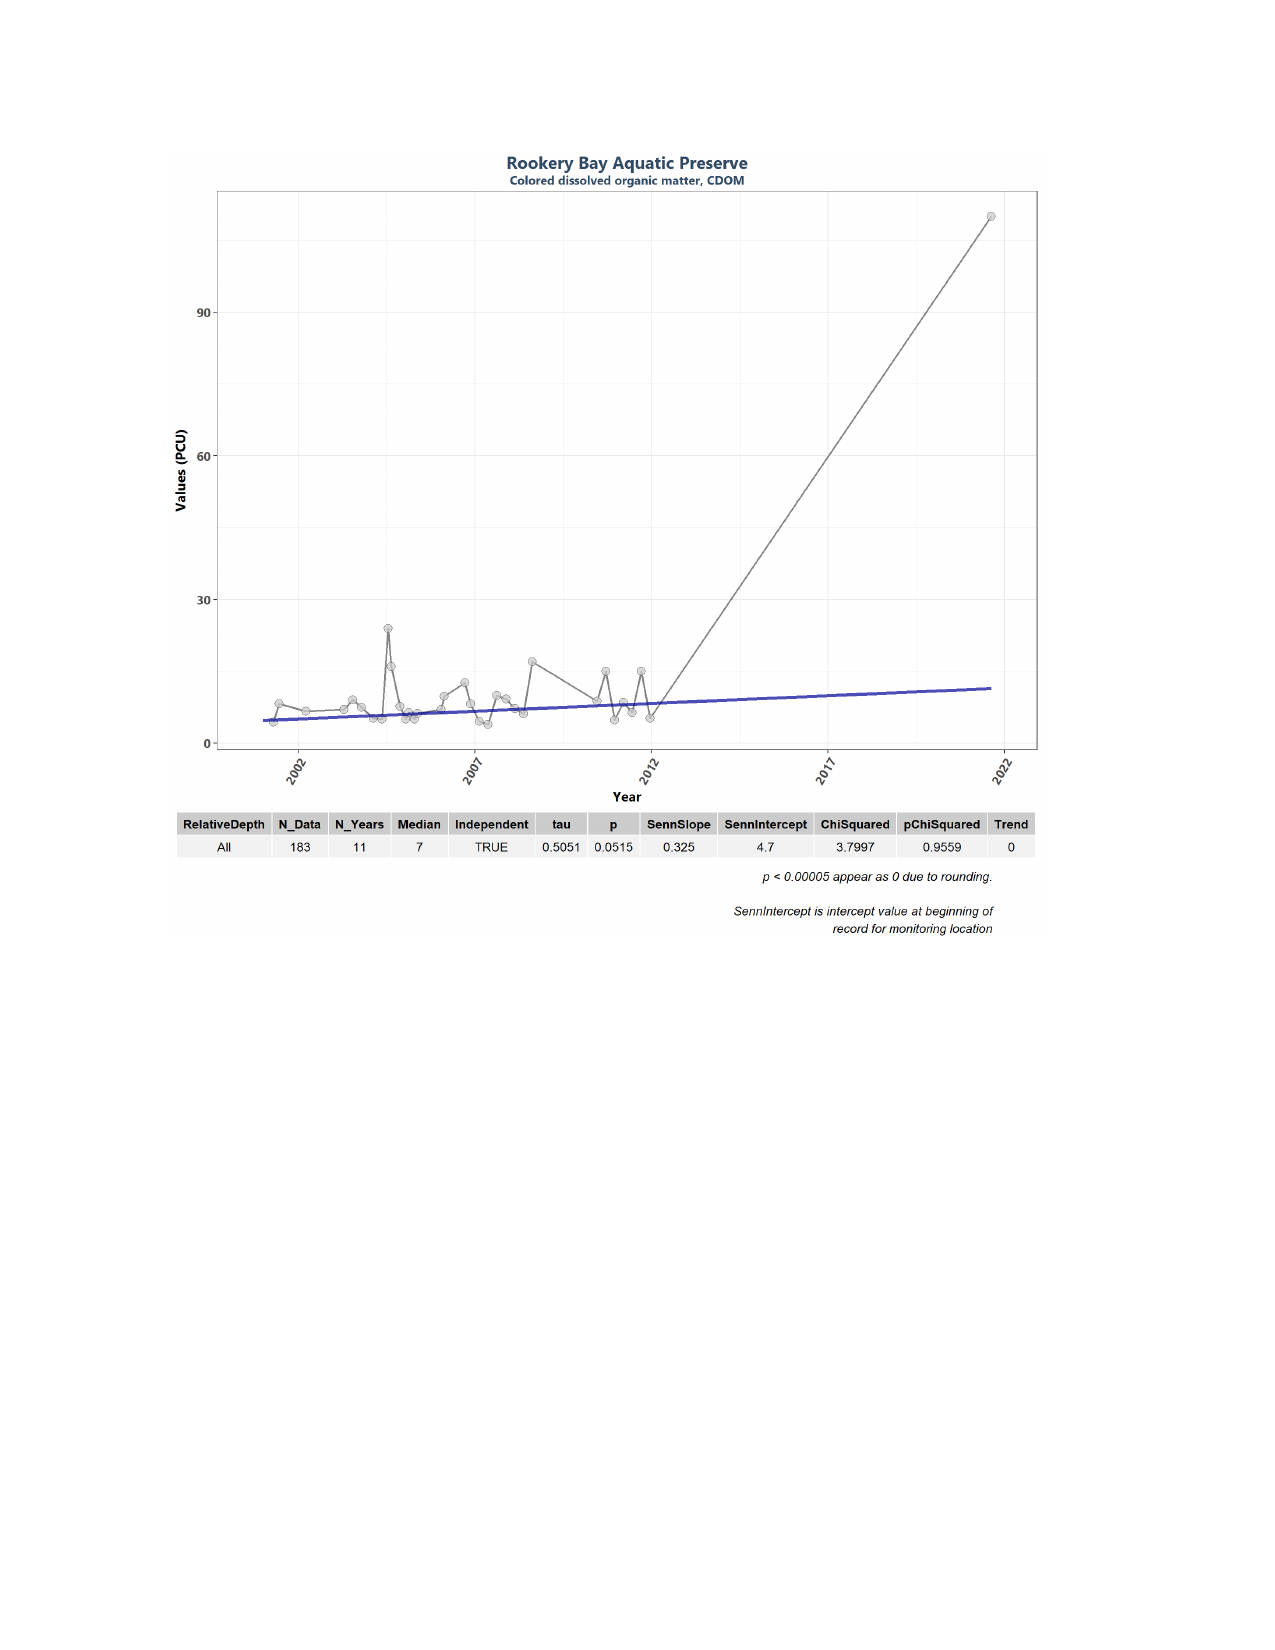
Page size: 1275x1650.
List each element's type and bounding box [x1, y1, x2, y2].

picture [168, 150, 1044, 938]
